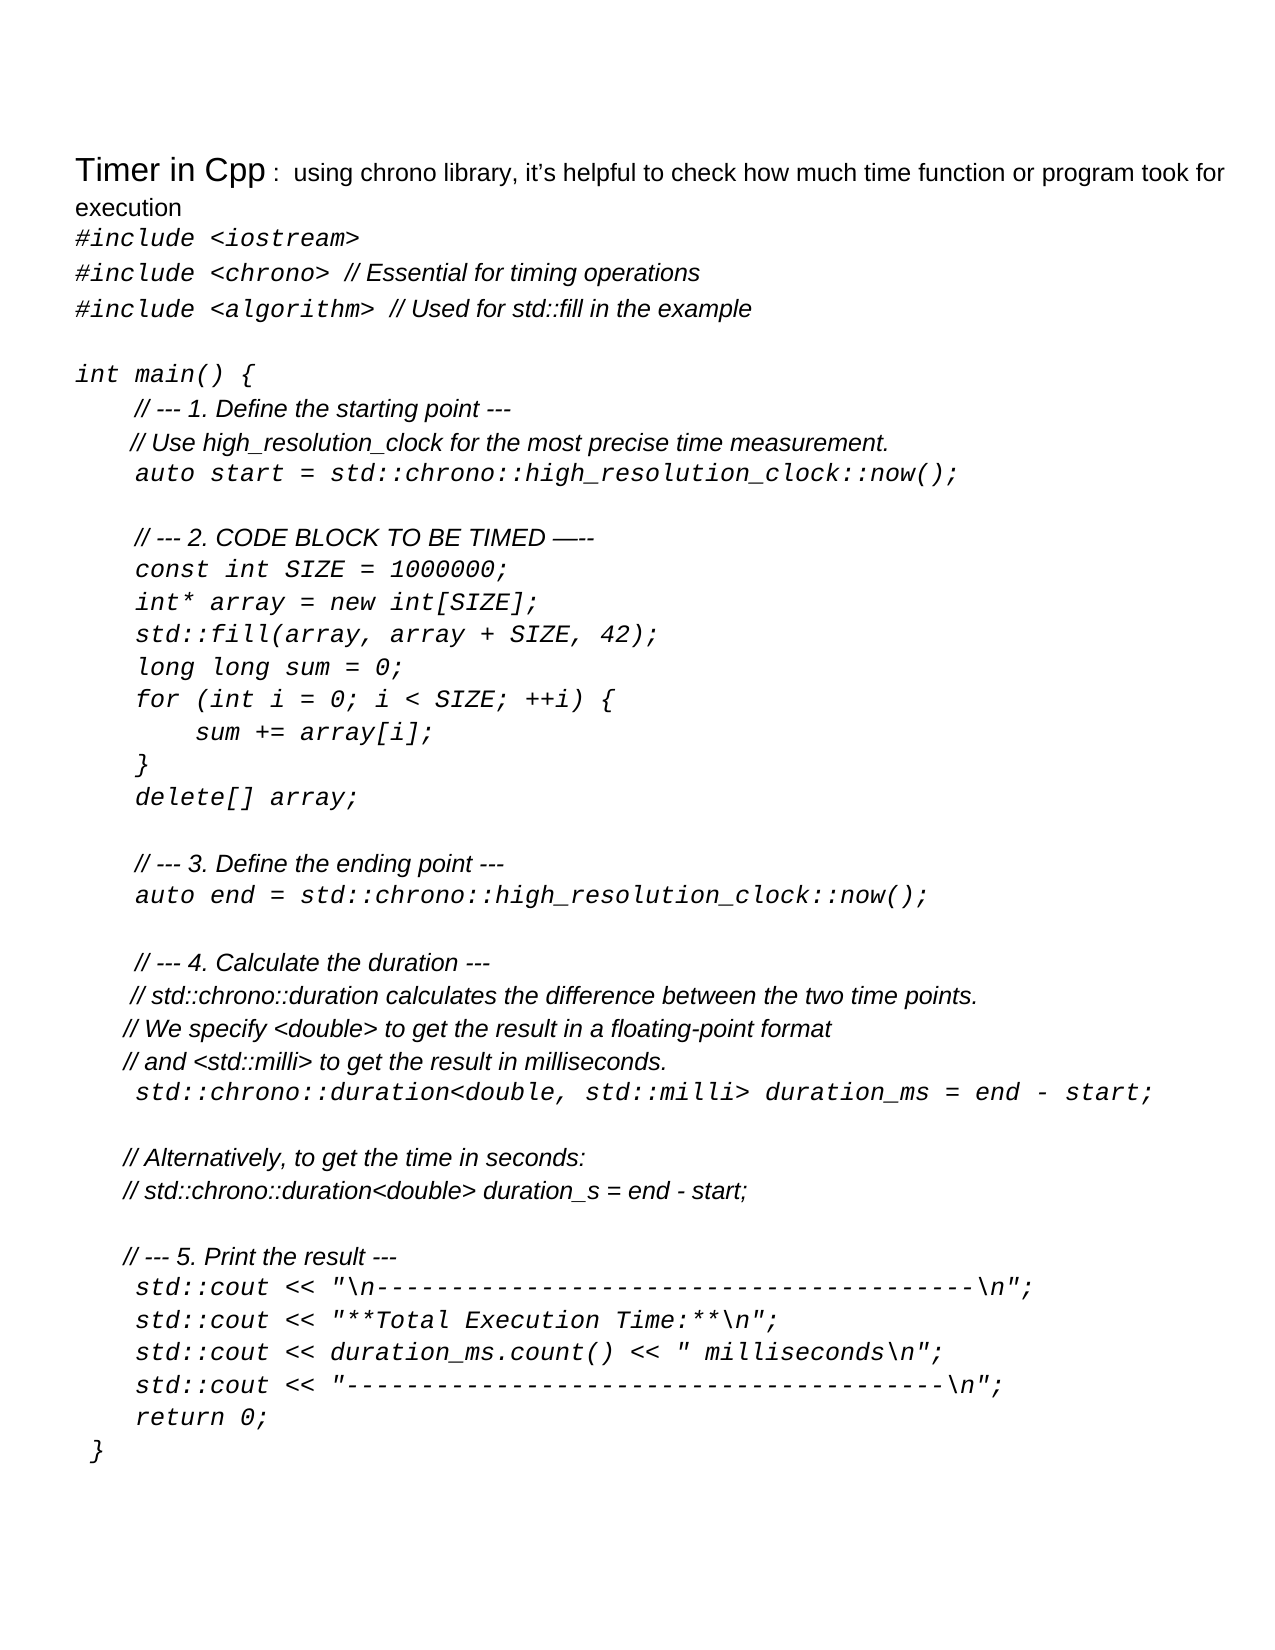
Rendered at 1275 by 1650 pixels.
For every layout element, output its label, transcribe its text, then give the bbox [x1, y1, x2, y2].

text sum += array[i]; [75, 719, 1275, 747]
text // std::chrono::duration<double> duration_s = end - start; [75, 1176, 1275, 1204]
text // --- 4. Calculate the duration --- [75, 947, 1275, 976]
text int main() { [75, 362, 1275, 390]
text std::cout << "**Total Execution Time:**\n"; [75, 1307, 1275, 1336]
text #include <chrono> // Essential for timing operations [75, 258, 1275, 289]
text auto start = std::chrono::high_resolution_clock::now(); [75, 461, 1275, 489]
text const int SIZE = 1000000; [75, 557, 1275, 585]
text long long sum = 0; [75, 654, 1275, 682]
text auto end = std::chrono::high_resolution_clock::now(); [75, 882, 1275, 911]
text std::cout << "\n----------------------------------------\n"; [75, 1275, 1275, 1303]
text #include <iostream> [75, 226, 1275, 254]
text // and <std::milli> to get the result in milliseconds. [75, 1047, 1275, 1076]
text // Use high_resolution_clock for the most precise time measurement. [75, 428, 1275, 456]
text // We specify <double> to get the result in a floating-point format [75, 1014, 1275, 1043]
text // Alternatively, to get the time in seconds: [75, 1143, 1275, 1171]
text // --- 3. Define the ending point --- [75, 849, 1275, 878]
text for (int i = 0; i < SIZE; ++i) { [75, 687, 1275, 715]
text int* array = new int[SIZE]; [75, 589, 1275, 617]
text std::cout << "----------------------------------------\n"; [75, 1372, 1275, 1401]
text std::cout << duration_ms.count() << " milliseconds\n"; [75, 1340, 1275, 1368]
text // --- 1. Define the starting point --- [75, 394, 1275, 423]
text delete[] array; [75, 784, 1275, 812]
text // --- 5. Print the result --- [75, 1242, 1275, 1270]
text // std::chrono::duration calculates the difference between the two time points. [75, 981, 1275, 1009]
text return 0; [75, 1405, 1275, 1433]
text } [75, 1437, 1275, 1466]
text Timer in Cpp : using chrono library, it’s helpful to check how much time function or program took for execution [75, 150, 1275, 221]
text // --- 2. CODE BLOCK TO BE TIMED —-- [75, 523, 1275, 552]
text #include <algorithm> // Used for std::fill in the example [75, 294, 1275, 325]
text } [75, 752, 1275, 780]
text std::fill(array, array + SIZE, 42); [75, 622, 1275, 650]
text std::chrono::duration<double, std::milli> duration_ms = end - start; [75, 1080, 1275, 1108]
